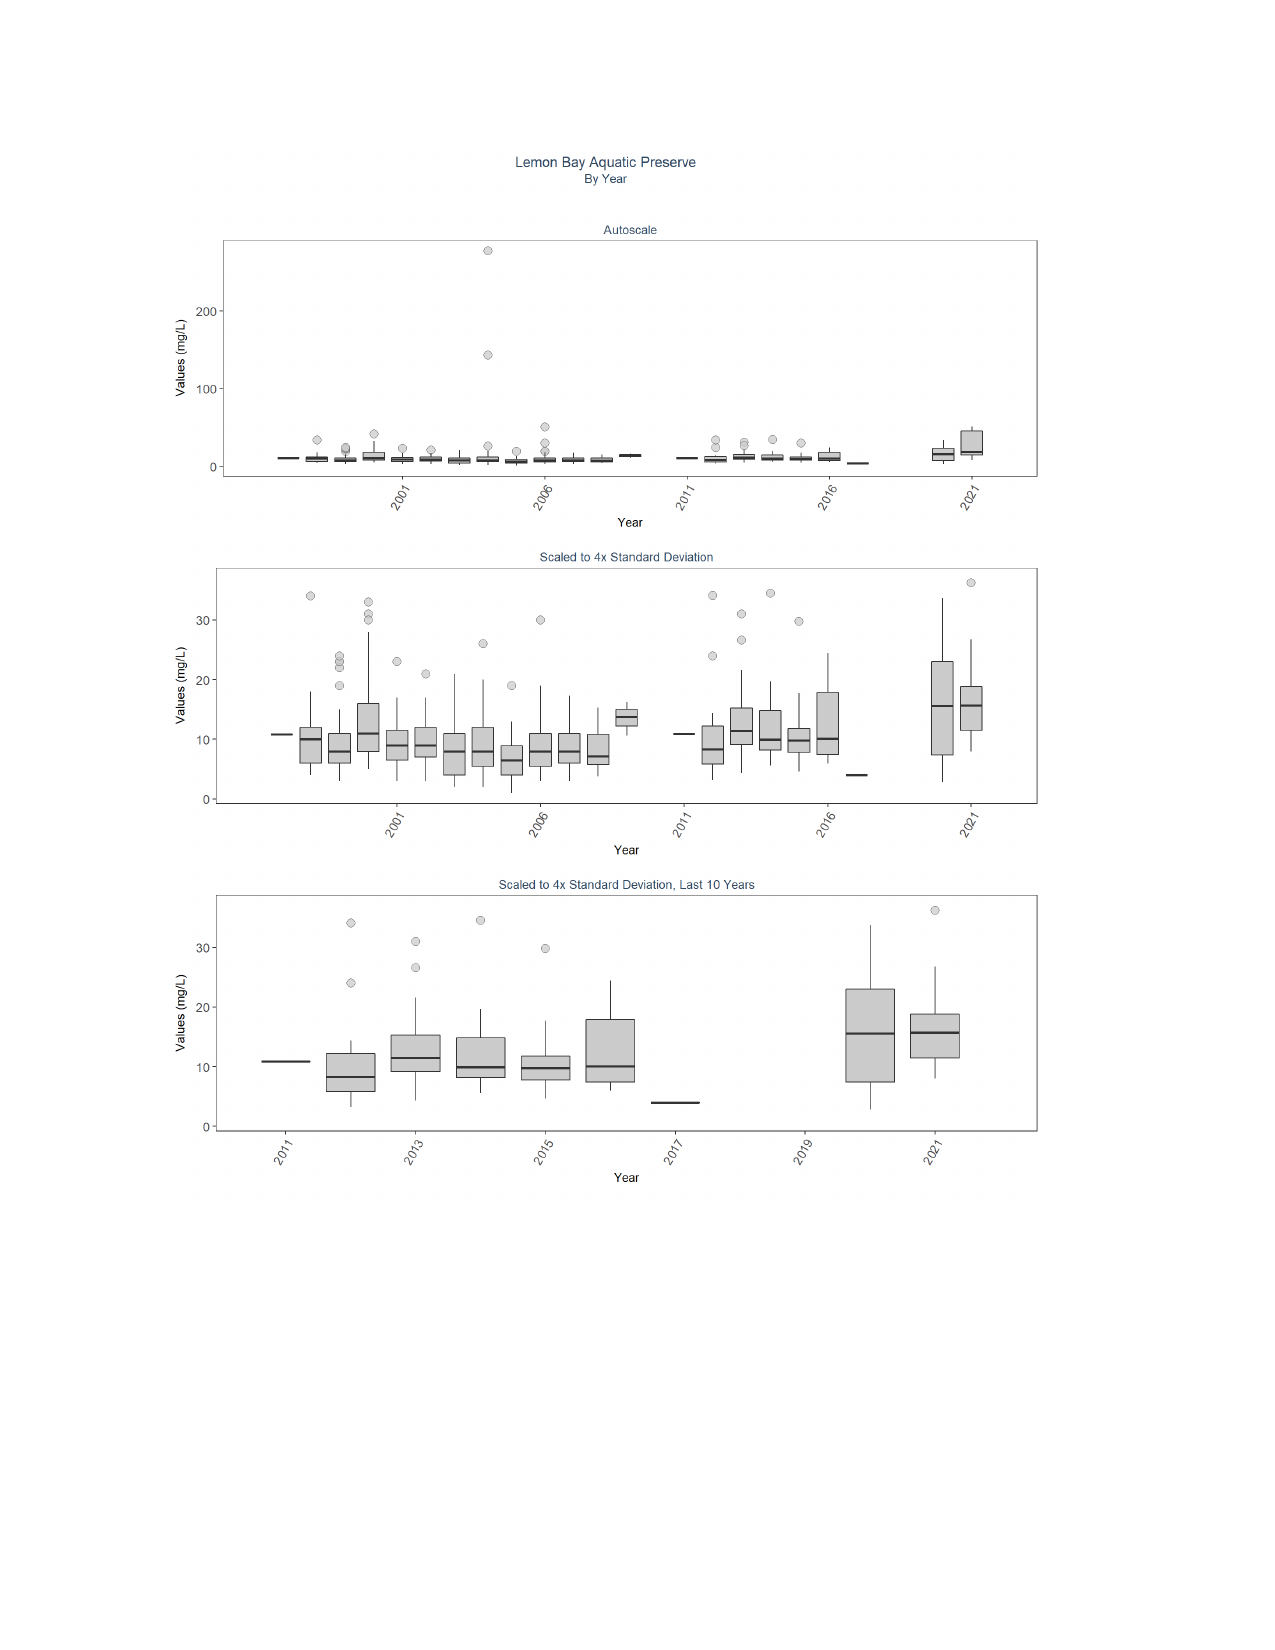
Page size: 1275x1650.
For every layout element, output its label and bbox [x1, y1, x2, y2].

picture [168, 150, 1044, 1200]
